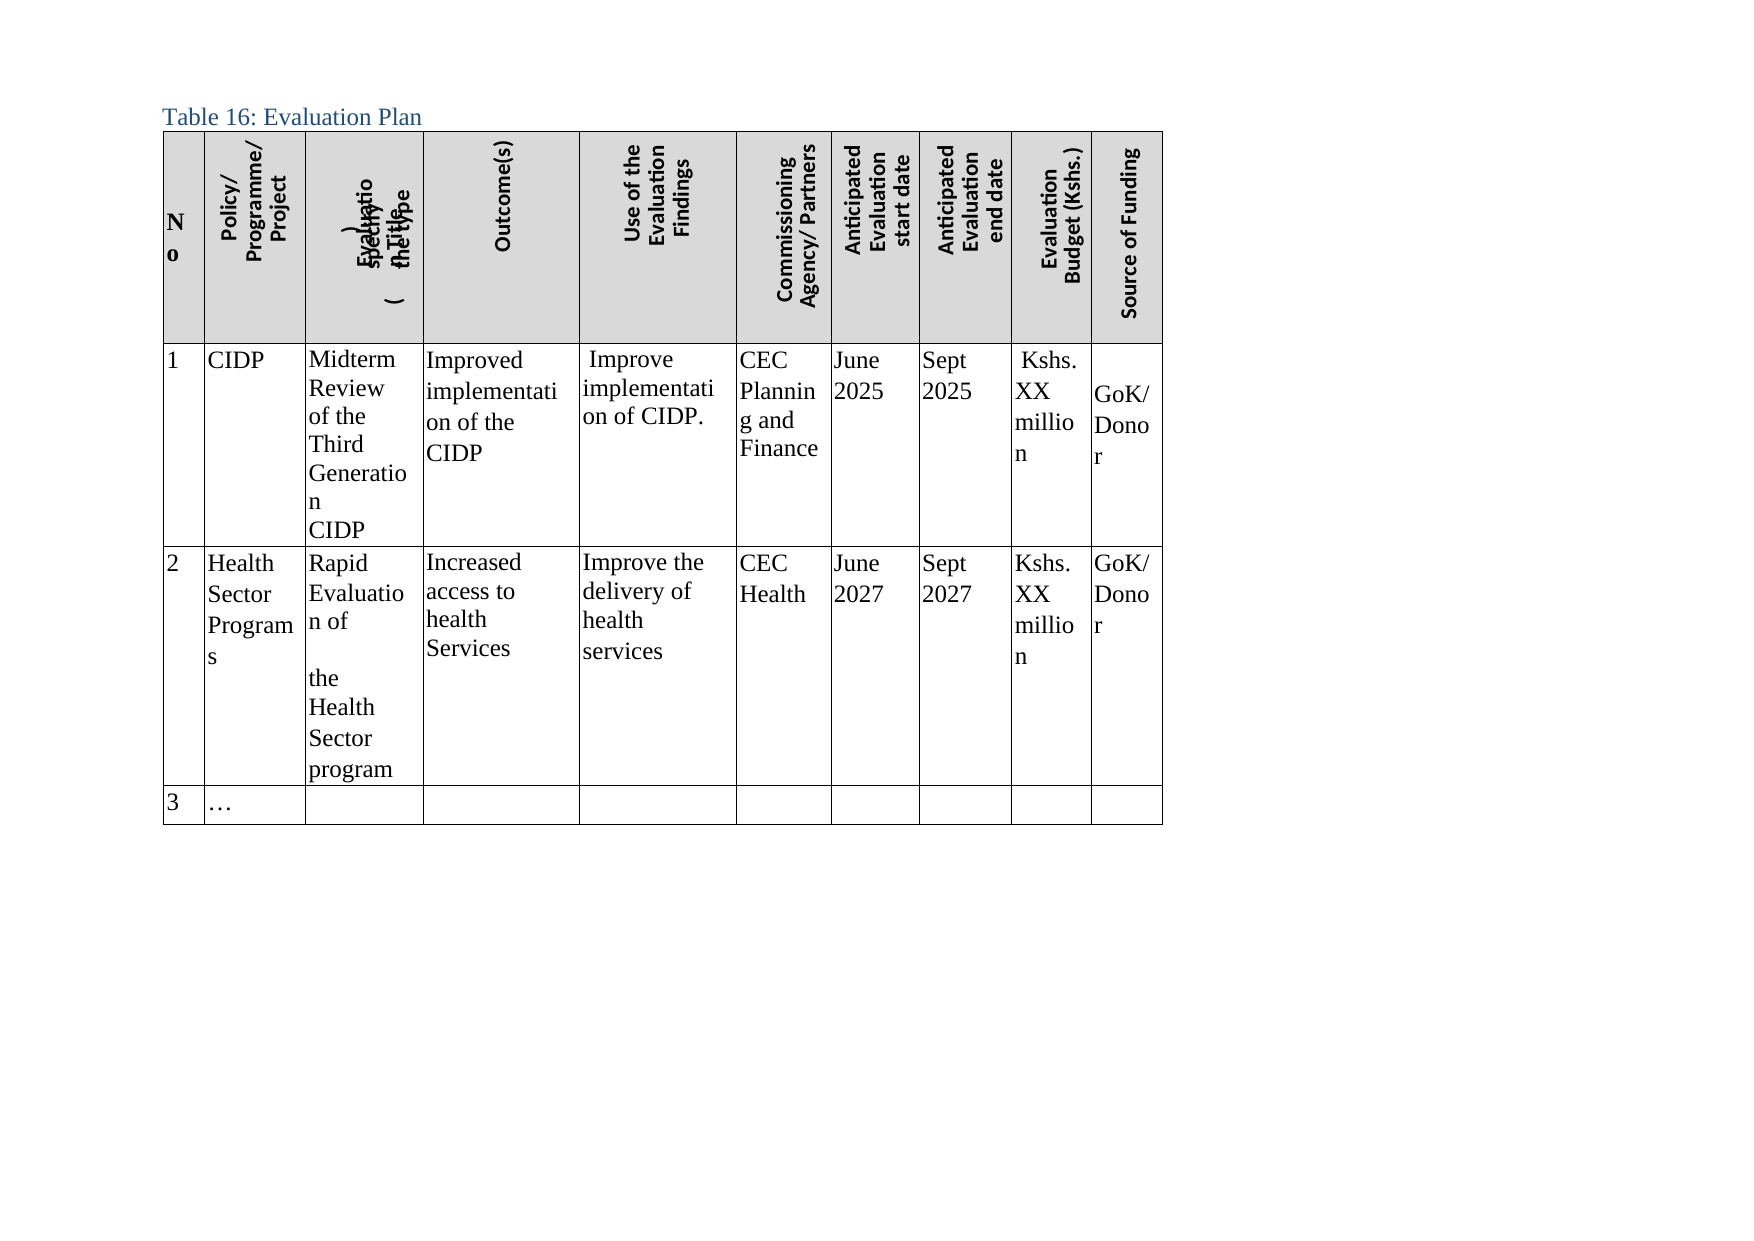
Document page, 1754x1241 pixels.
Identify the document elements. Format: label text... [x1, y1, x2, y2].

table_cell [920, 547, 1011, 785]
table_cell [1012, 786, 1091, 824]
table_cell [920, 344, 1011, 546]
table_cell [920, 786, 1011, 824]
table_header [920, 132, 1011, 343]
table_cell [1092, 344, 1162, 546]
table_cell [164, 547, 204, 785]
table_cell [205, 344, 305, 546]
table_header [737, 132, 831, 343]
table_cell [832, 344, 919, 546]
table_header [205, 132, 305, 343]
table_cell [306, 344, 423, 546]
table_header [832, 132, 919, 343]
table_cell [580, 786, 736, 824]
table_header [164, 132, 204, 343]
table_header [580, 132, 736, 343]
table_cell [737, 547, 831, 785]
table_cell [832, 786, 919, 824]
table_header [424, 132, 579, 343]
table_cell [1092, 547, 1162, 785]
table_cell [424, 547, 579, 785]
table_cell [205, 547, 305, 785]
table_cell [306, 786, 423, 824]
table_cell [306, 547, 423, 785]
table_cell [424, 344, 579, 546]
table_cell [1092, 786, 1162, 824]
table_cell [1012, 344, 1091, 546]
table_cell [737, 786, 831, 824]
subtitle Table 16: Evaluation Plan [162, 102, 1598, 131]
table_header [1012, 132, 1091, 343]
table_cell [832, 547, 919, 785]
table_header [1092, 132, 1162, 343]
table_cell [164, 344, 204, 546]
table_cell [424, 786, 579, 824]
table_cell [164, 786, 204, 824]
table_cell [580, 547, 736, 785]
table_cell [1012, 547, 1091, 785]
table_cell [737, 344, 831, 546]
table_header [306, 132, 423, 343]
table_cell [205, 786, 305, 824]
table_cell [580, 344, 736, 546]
